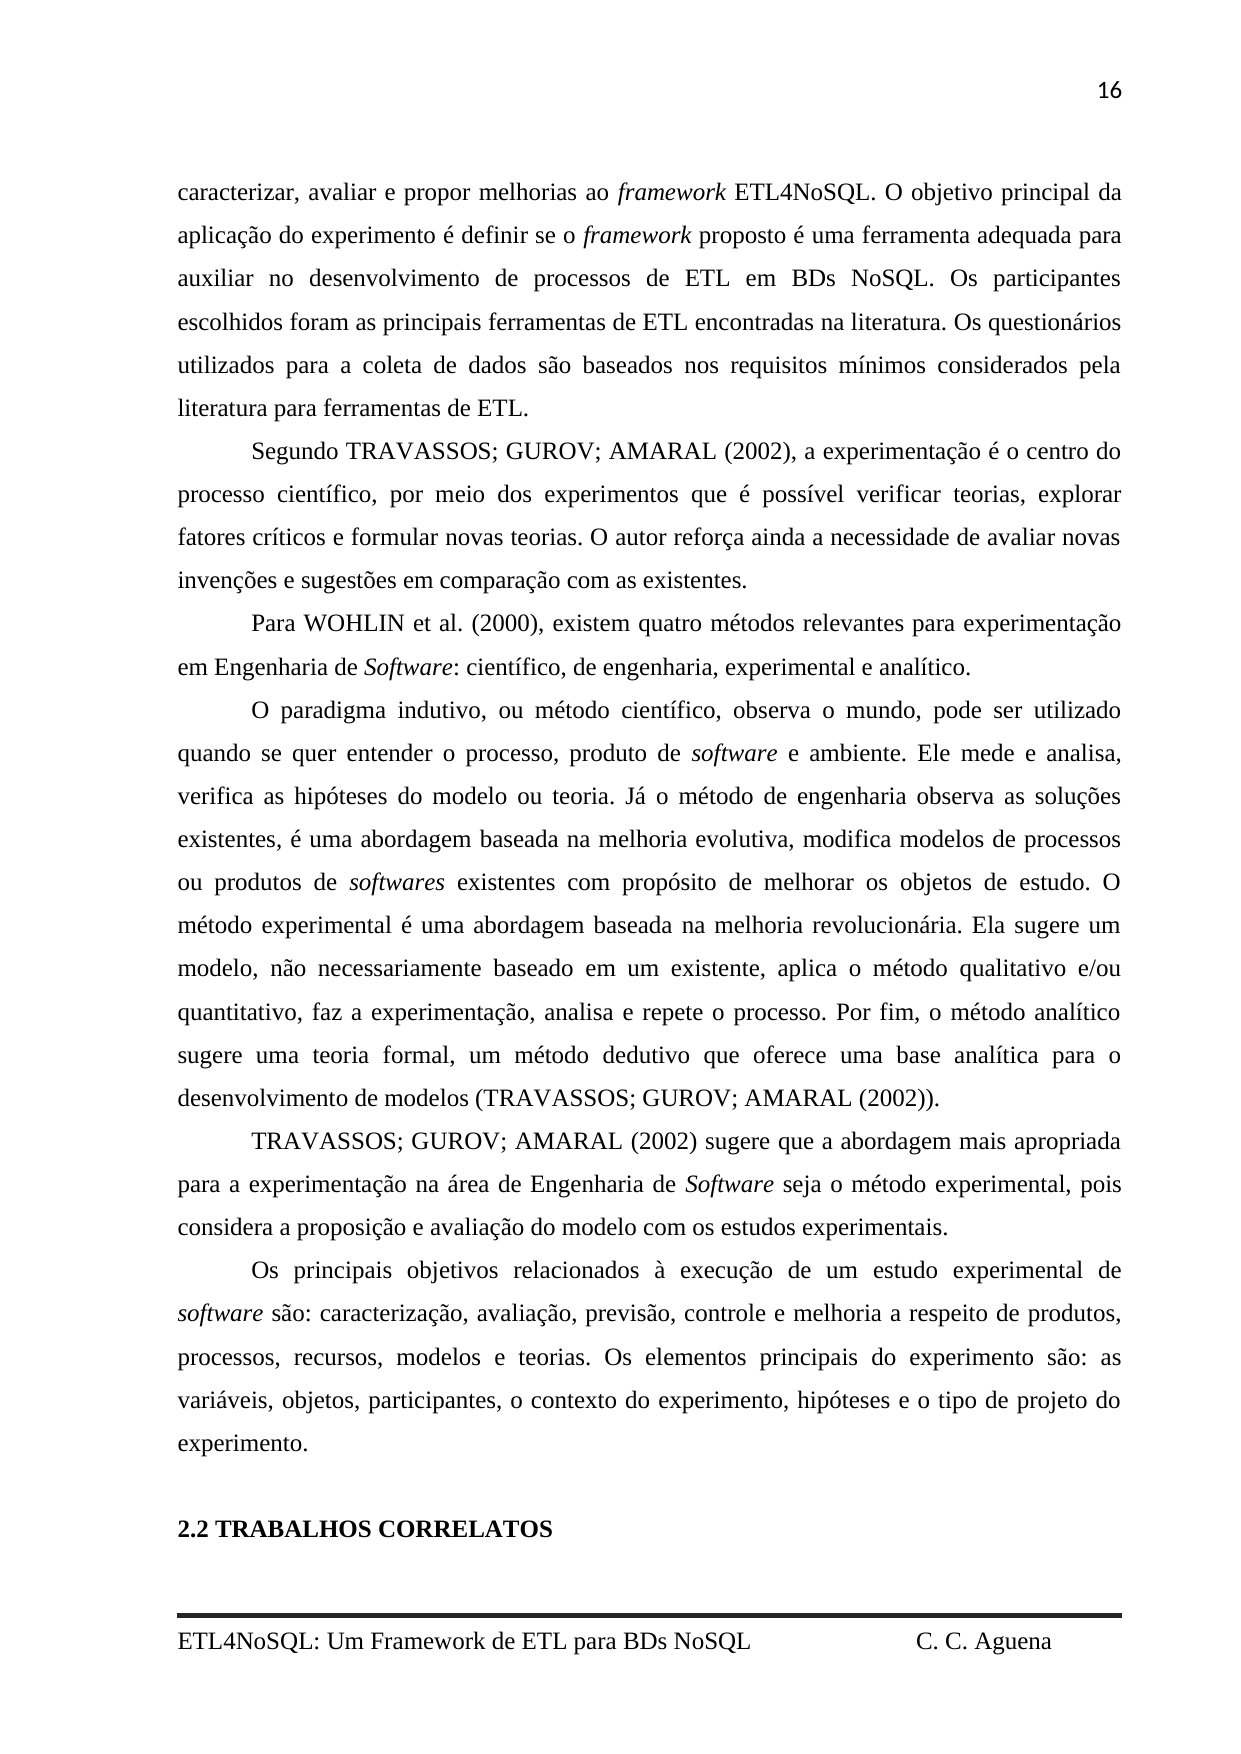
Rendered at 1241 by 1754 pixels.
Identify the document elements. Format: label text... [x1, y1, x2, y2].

text 2.2 TRABALHOS CORRELATOS [177, 1514, 1122, 1543]
text Segundo TRAVASSOS; GUROV; AMARAL (2002), a experimentação é o centro do processo científico, por meio dos experimentos que é possível verificar teorias, explorar fatores críticos e formular novas teorias. O autor reforça ainda a necessidade de avaliar novas invenções e sugestões em comparação com as existentes. [177, 436, 1122, 594]
text Para WOHLIN et al. (2000), existem quatro métodos relevantes para experimentação em Engenharia de Software: científico, de engenharia, experimental e analítico. [177, 608, 1122, 680]
text TRAVASSOS; GUROV; AMARAL (2002) sugere que a abordagem mais apropriada para a experimentação na área de Engenharia de Software seja o método experimental, pois considera a proposição e avaliação do modelo com os estudos experimentais. [177, 1126, 1122, 1241]
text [177, 177, 1122, 422]
text Os principais objetivos relacionados à execução de um estudo experimental de software são: caracterização, avaliação, previsão, controle e melhoria a respeito de produtos, processos, recursos, modelos e teorias. Os elementos principais do experimento são: as variáveis, objetos, participantes, o contexto do experimento, hipóteses e o tipo de projeto do experimento. [177, 1255, 1122, 1457]
text O paradigma indutivo, ou método científico, observa o mundo, pode ser utilizado quando se quer entender o processo, produto de software e ambiente. Ele mede e analisa, verifica as hipóteses do modelo ou teoria. Já o método de engenharia observa as soluções existentes, é uma abordagem baseada na melhoria evolutiva, modifica modelos de processos ou produtos de softwares existentes com propósito de melhorar os objetos de estudo. O método experimental é uma abordagem baseada na melhoria revolucionária. Ela sugere um modelo, não necessariamente baseado em um existente, aplica o método qualitativo e/ou quantitativo, faz a experimentação, analisa e repete o processo. Por fim, o método analítico sugere uma teoria formal, um método dedutivo que oferece uma base analítica para o desenvolvimento de modelos (TRAVASSOS; GUROV; AMARAL (2002)). [177, 695, 1122, 1112]
